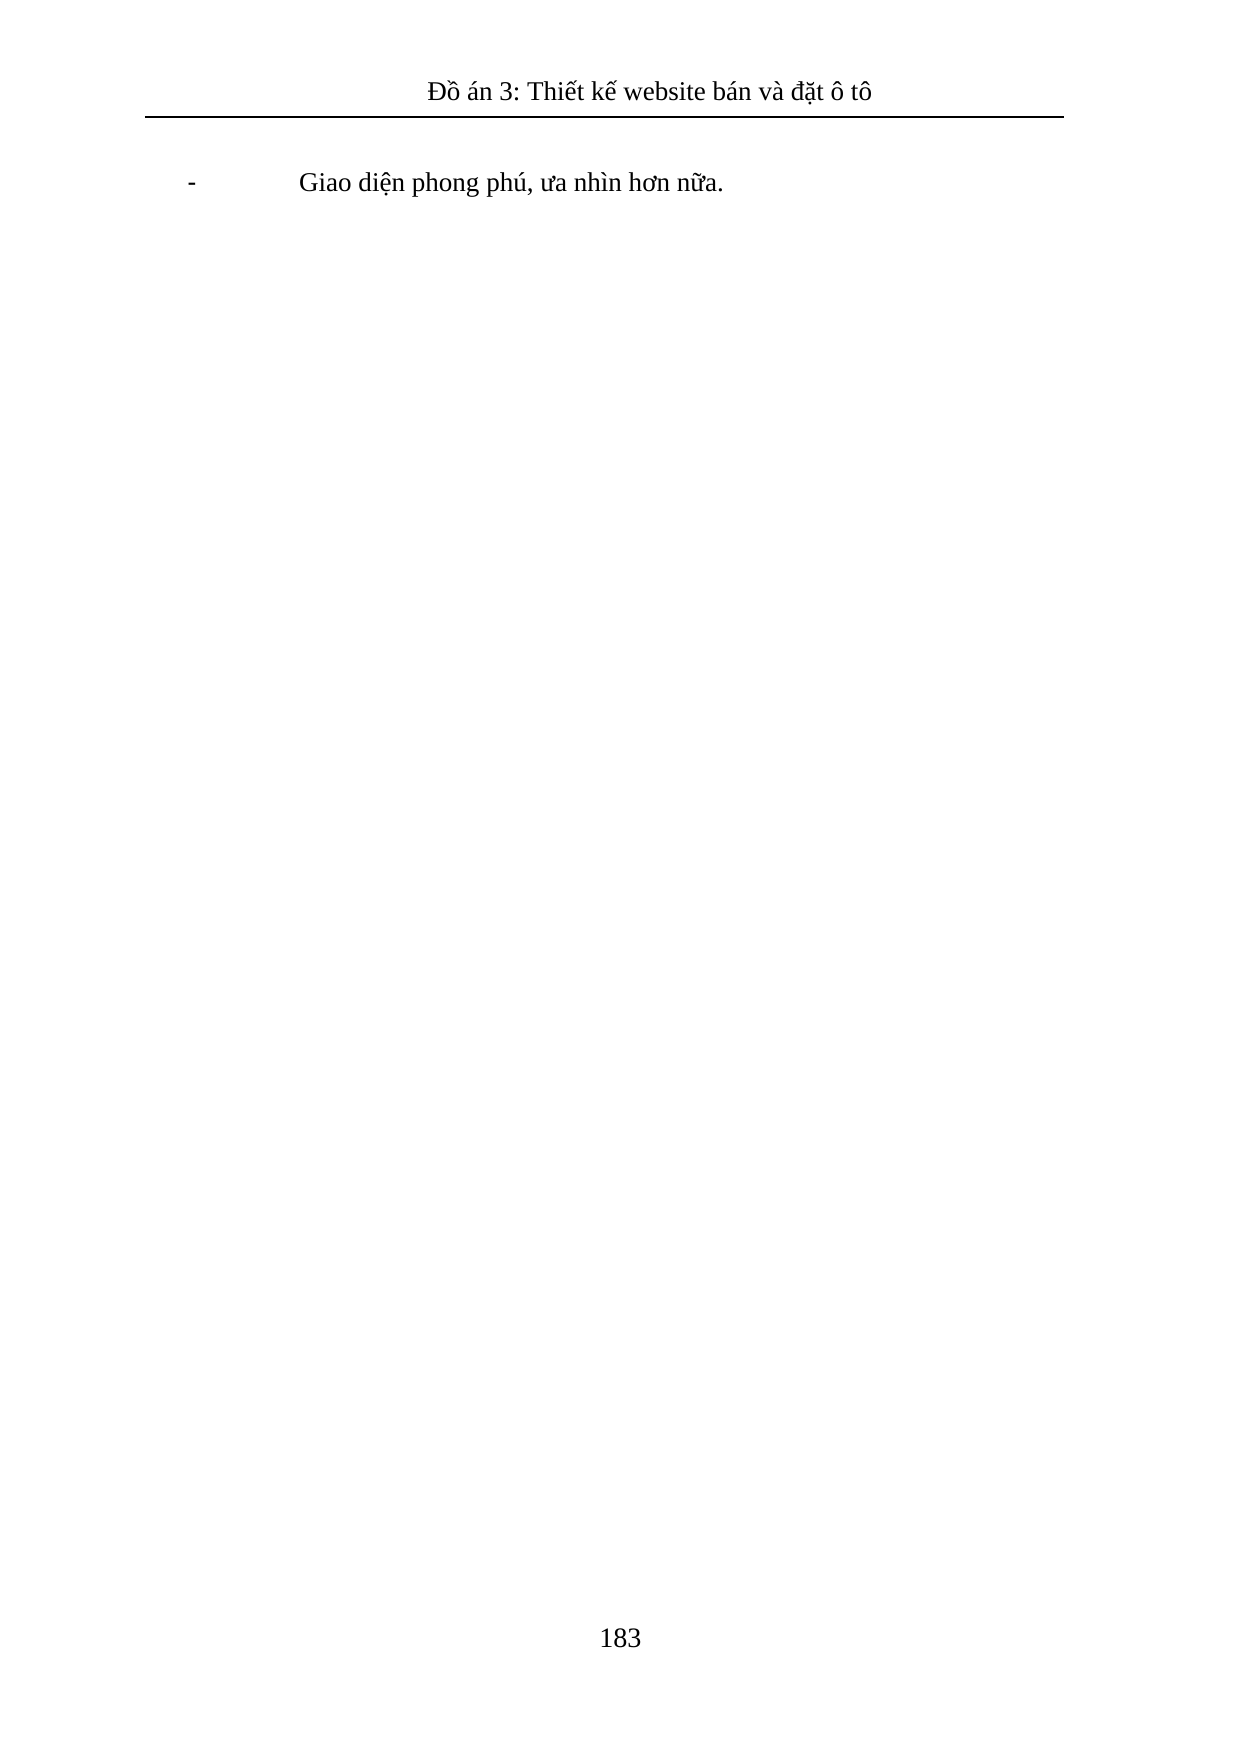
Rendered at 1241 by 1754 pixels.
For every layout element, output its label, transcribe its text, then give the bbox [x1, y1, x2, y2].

list Giao diện phong phú, ưa nhìn hơn nữa. [187, 163, 1090, 199]
